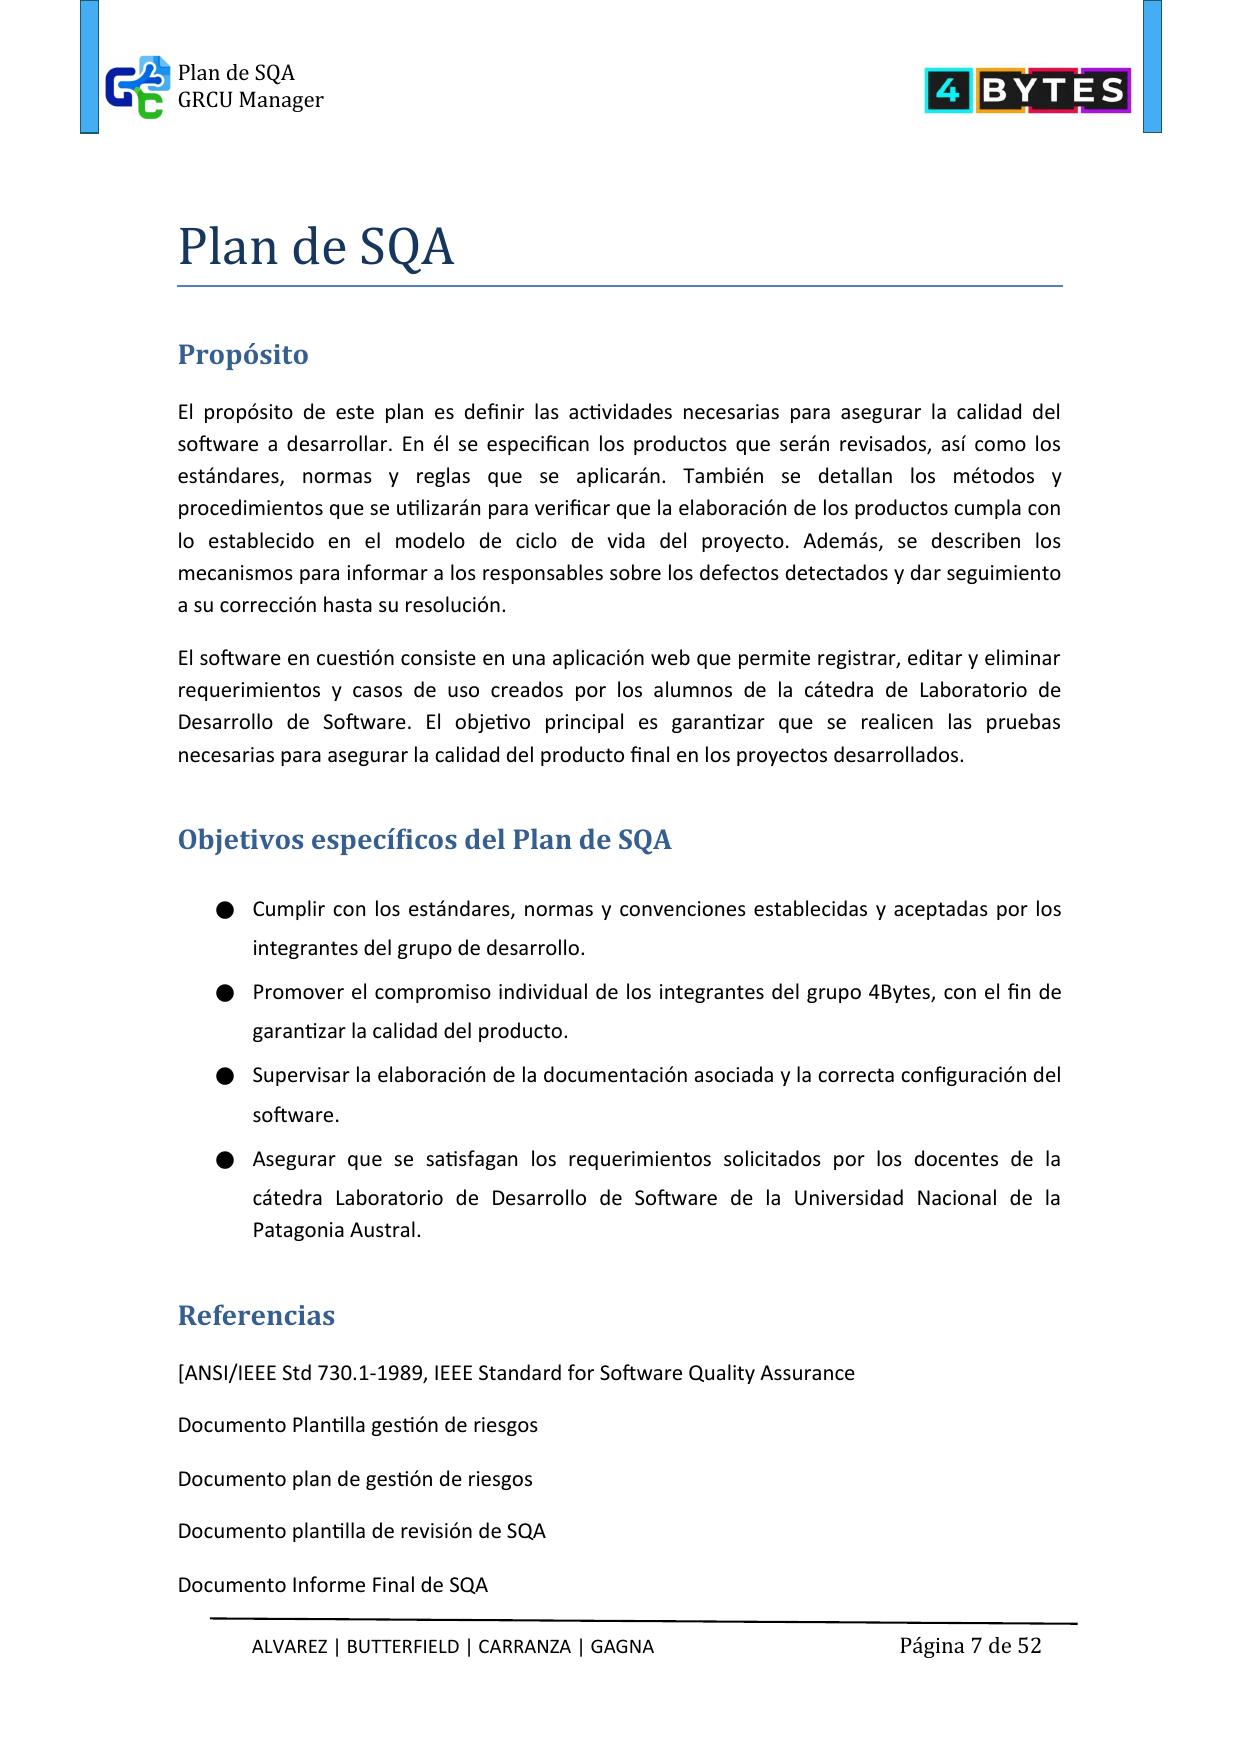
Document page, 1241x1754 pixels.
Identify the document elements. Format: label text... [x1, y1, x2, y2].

list Promover el compromiso individual de los integrantes del grupo 4Bytes, con el fin de garantizar la calidad del producto. [215, 965, 1063, 1044]
list Cumplir con los estándares, normas y convenciones establecidas y aceptadas por los integrantes del grupo de desarrollo. [215, 882, 1063, 961]
list Asegurar que se satisfagan los requerimientos solicitados por los docentes de la cátedra Laboratorio de Desarrollo de Software de la Universidad Nacional de la Patagonia Austral. [215, 1132, 1063, 1243]
subtitle Referencias [177, 1297, 1063, 1332]
text Documento Informe Final de SQA [177, 1570, 1063, 1598]
text Plan de SQA [177, 213, 1063, 285]
text Documento Plantilla gestión de riesgos [177, 1411, 1063, 1439]
list Supervisar la elaboración de la documentación asociada y la correcta configuración del software. [215, 1049, 1063, 1128]
picture [101, 50, 175, 122]
subtitle Objetivos específicos del Plan de SQA [177, 822, 1063, 856]
text [ANSI/IEEE Std 730.1-1989, IEEE Standard for Software Quality Assurance [177, 1358, 1063, 1386]
text El propósito de este plan es definir las actividades necesarias para asegurar la calidad del software a desarrollar. En él se especifican los productos que serán revisados, así como los estándares, normas y reglas que se aplicarán. También se detallan los métodos y procedimientos que se utilizarán para verificar que la elaboración de los productos cumpla con lo establecido en el modelo de ciclo de vida del proyecto. Además, se describen los mecanismos para informar a los responsables sobre los defectos detectados y dar seguimiento a su corrección hasta su resolución. [177, 397, 1063, 618]
text Documento plan de gestión de riesgos [177, 1464, 1063, 1492]
subtitle Propósito [177, 337, 1063, 371]
picture [921, 60, 1135, 118]
text El software en cuestión consiste en una aplicación web que permite registrar, editar y eliminar requerimientos y casos de uso creados por los alumnos de la cátedra de Laboratorio de Desarrollo de Software. El objetivo principal es garantizar que se realicen las pruebas necesarias para asegurar la calidad del producto final en los proyectos desarrollados. [177, 643, 1063, 768]
text Documento plantilla de revisión de SQA [177, 1517, 1063, 1545]
